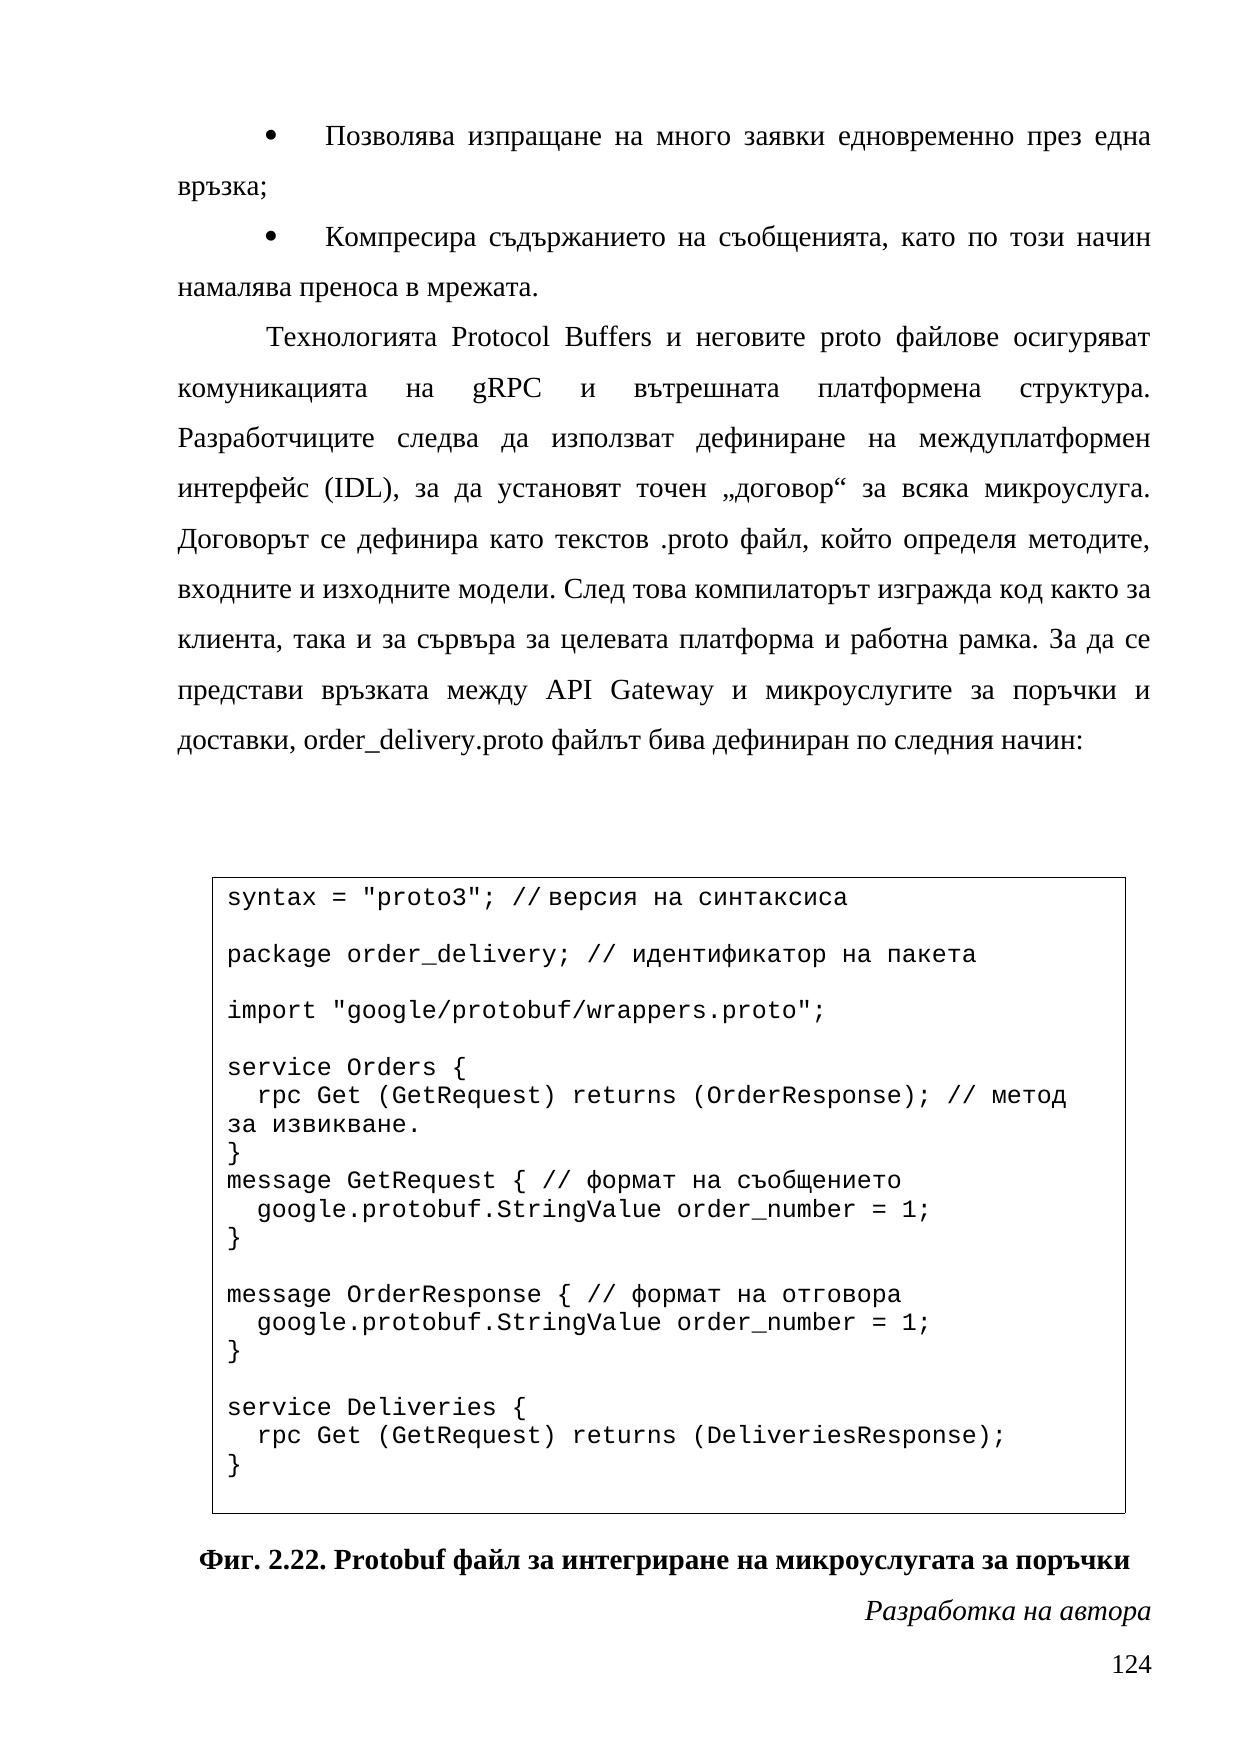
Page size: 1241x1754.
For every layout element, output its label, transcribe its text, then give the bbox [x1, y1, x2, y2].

text Компресира съдържанието на съобщенията, като по този начин намалява преноса в мрежата. [177, 219, 1152, 303]
title Разработка на автора [177, 1593, 1152, 1626]
title Фиг. 2.22. Protobuf файл за интегриране на микроуслугата за поръчки [177, 848, 1152, 1576]
text Технологията Protocol Buffers и неговите proto файлове осигуряват комуникацията на gRPC и вътрешната платформена структура. Разработчиците следва да използват дефиниране на междуплатформен интерфейс (IDL), за да установят точен „договор“ за всяка микроуслуга. Договорът се дефинира като текстов .proto файл, който определя методите, входните и изходните модели. След това компилаторът изгражда код както за клиента, така и за сървъра за целевата платформа и работна рамка. За да се представи връзката между API Gateway и микроуслугите за поръчки и доставки, order_delivery.proto файлът бива дефиниран по следния начин: [177, 319, 1152, 756]
text Позволява изпращане на много заявки едновременно през една връзка; [177, 118, 1152, 202]
